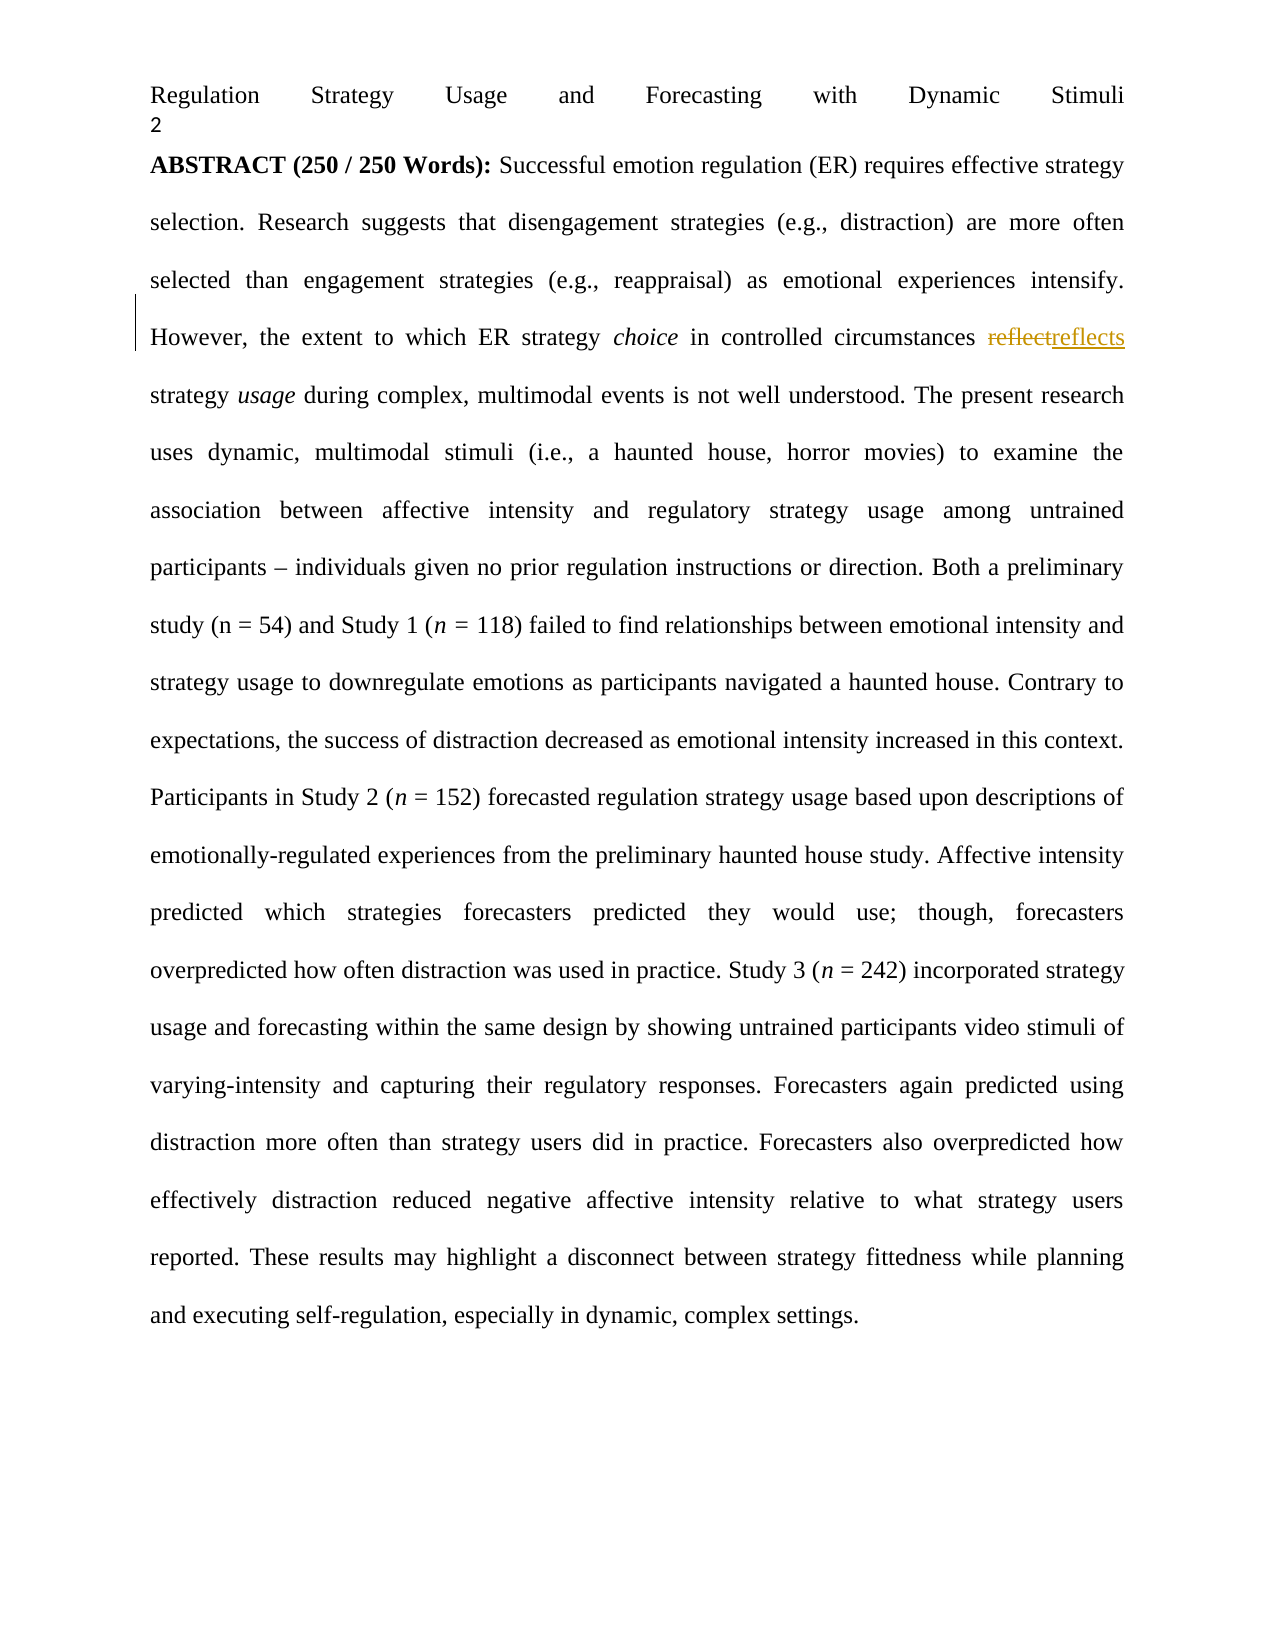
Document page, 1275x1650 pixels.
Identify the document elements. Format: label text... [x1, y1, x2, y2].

text ABSTRACT (250 / 250 Words): Successful emotion regulation (ER) requires effective strategy selection. Research suggests that disengagement strategies (e.g., distraction) are more often selected than engagement strategies (e.g., reappraisal) as emotional experiences intensify. However, the extent to which ER strategy choice in controlled circumstances strategy usage during complex, multimodal events is not well understood. The present research uses dynamic, multimodal stimuli (i.e., a haunted house, horror movies) to examine the association between affective intensity and regulatory strategy usage among untrained participants – individuals given no prior regulation instructions or direction. Both a preliminary study (n = 54) and Study 1 (n = 118) failed to find relationships between emotional intensity and strategy usage to downregulate emotions as participants navigated a haunted house. Contrary to expectations, the success of distraction decreased as emotional intensity increased in this context. Participants in Study 2 (n = 152) forecasted regulation strategy usage based upon descriptions of emotionally-regulated experiences from the preliminary haunted house study. Affective intensity predicted which strategies forecasters predicted they would use; though, forecasters overpredicted how often distraction was used in practice. Study 3 (n = 242) incorporated strategy usage and forecasting within the same design by showing untrained participants video stimuli of varying-intensity and capturing their regulatory responses. Forecasters again predicted using distraction more often than strategy users did in practice. Forecasters also overpredicted how effectively distraction reduced negative affective intensity relative to what strategy users reported. These results may highlight a disconnect between strategy fittedness while planning and executing self-regulation, especially in dynamic, complex settings. [150, 150, 1125, 1329]
